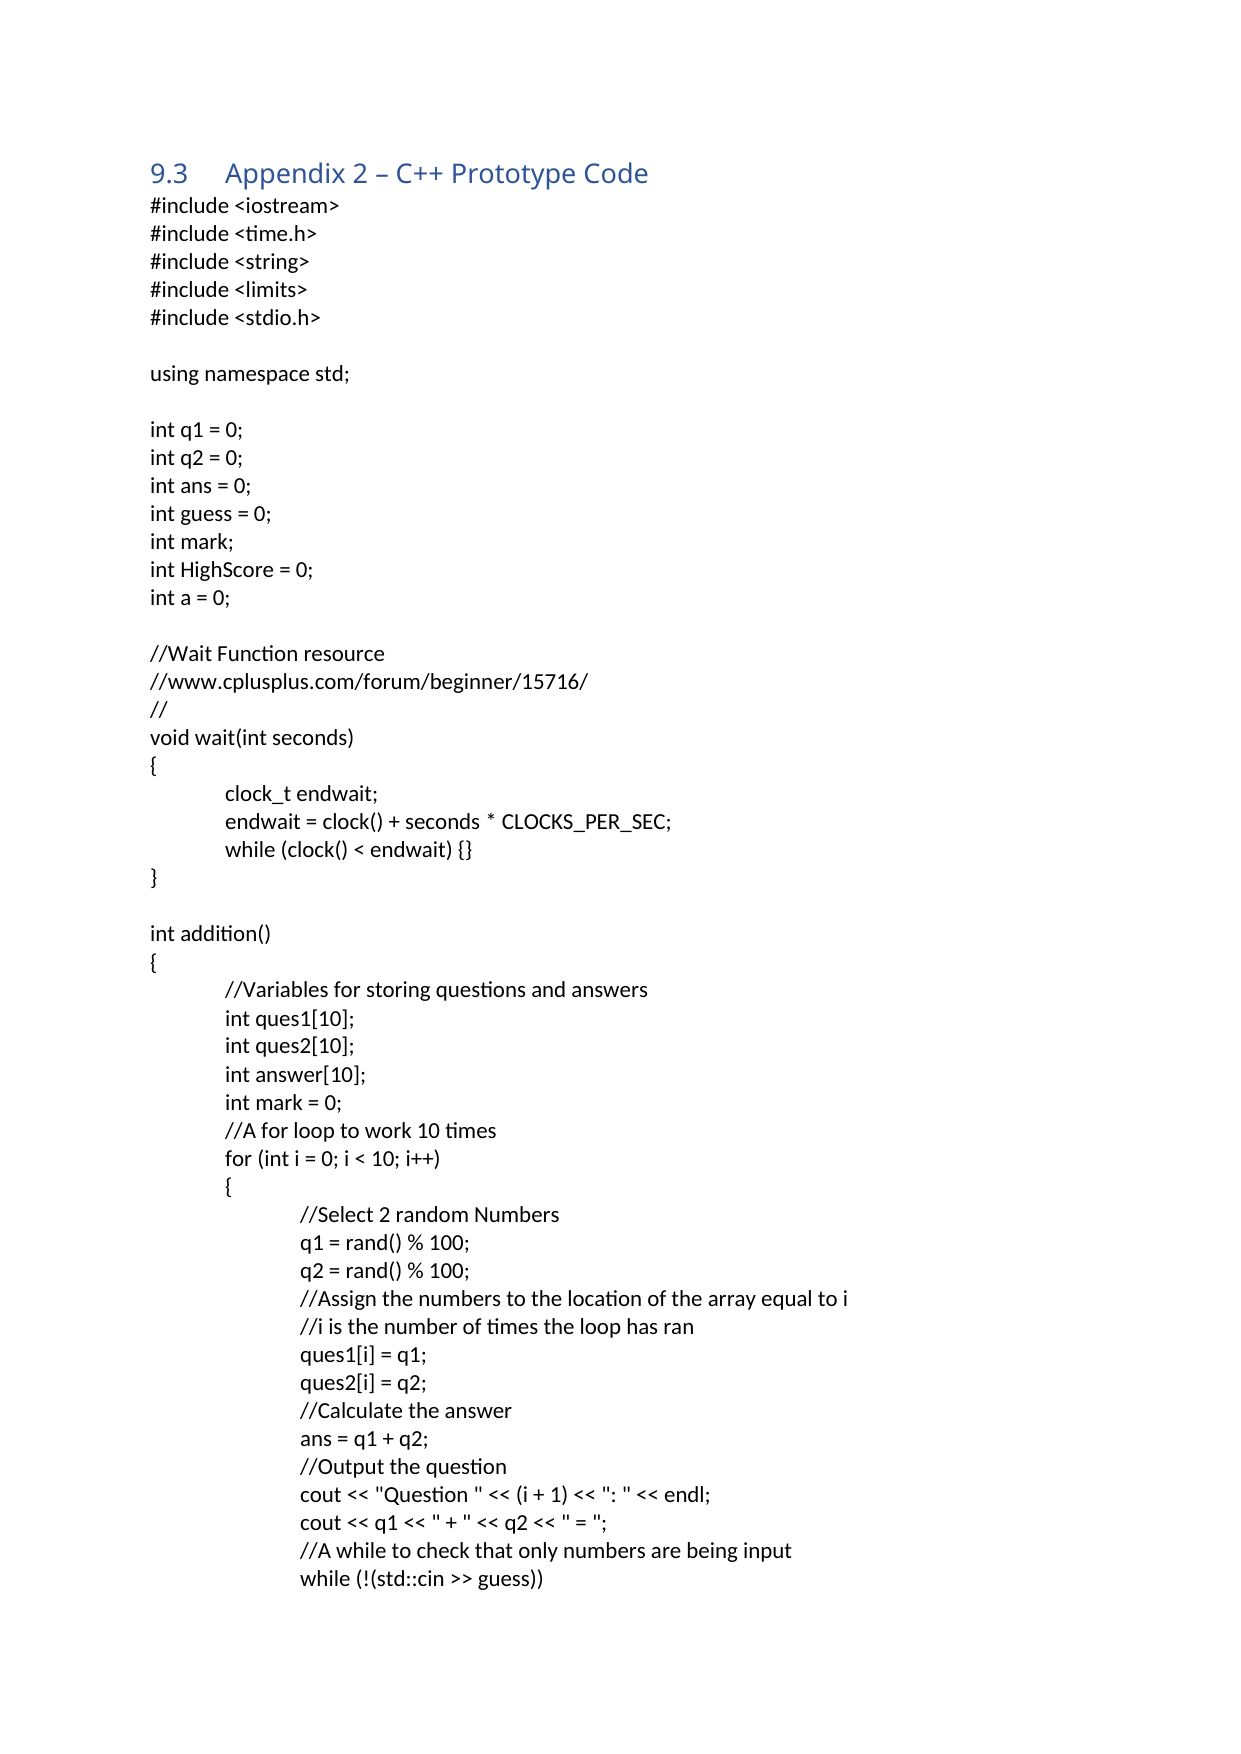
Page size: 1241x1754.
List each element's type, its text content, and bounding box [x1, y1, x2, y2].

text //Wait Function resource [150, 639, 1090, 667]
text //Output the question [150, 1452, 1090, 1480]
text //Assign the numbers to the location of the array equal to i [150, 1284, 1090, 1312]
text q1 = rand() % 100; [150, 1228, 1090, 1256]
text //Select 2 random Numbers [150, 1200, 1090, 1228]
text #include <time.h> [150, 219, 1090, 247]
subtitle 9.3 Appendix 2 – C++ Prototype Code [150, 154, 1090, 191]
text void wait(int seconds) [150, 723, 1090, 751]
text int a = 0; [150, 583, 1090, 611]
text int HighScore = 0; [150, 555, 1090, 583]
text //A while to check that only numbers are being input [150, 1536, 1090, 1564]
text while (!(std::cin >> guess)) [150, 1564, 1090, 1592]
text int mark; [150, 527, 1090, 555]
text //www.cplusplus.com/forum/beginner/15716/ [150, 667, 1090, 695]
text { [150, 751, 1090, 779]
text #include <stdio.h> [150, 303, 1090, 331]
text cout << q1 << " + " << q2 << " = "; [150, 1508, 1090, 1536]
text int ques1[10]; [150, 1004, 1090, 1032]
text q2 = rand() % 100; [150, 1256, 1090, 1284]
text //A for loop to work 10 times [150, 1116, 1090, 1144]
text int addition() [150, 919, 1090, 948]
text int guess = 0; [150, 499, 1090, 527]
text int q2 = 0; [150, 443, 1090, 471]
text clock_t endwait; [150, 779, 1090, 807]
text } [150, 863, 1090, 892]
text { [150, 948, 1090, 976]
text ans = q1 + q2; [150, 1424, 1090, 1452]
text int mark = 0; [150, 1088, 1090, 1116]
text #include <string> [150, 247, 1090, 275]
text cout << "Question " << (i + 1) << ": " << endl; [150, 1480, 1090, 1508]
text //Variables for storing questions and answers [150, 976, 1090, 1004]
text //Calculate the answer [150, 1396, 1090, 1424]
text #include <iostream> [150, 191, 1090, 219]
text int q1 = 0; [150, 415, 1090, 443]
text int ques2[10]; [150, 1032, 1090, 1060]
text while (clock() < endwait) {} [150, 836, 1090, 863]
text int answer[10]; [150, 1060, 1090, 1088]
text for (int i = 0; i < 10; i++) [150, 1144, 1090, 1172]
text endwait = clock() + seconds * CLOCKS_PER_SEC; [150, 807, 1090, 836]
text { [150, 1172, 1090, 1200]
text using namespace std; [150, 359, 1090, 387]
text ques1[i] = q1; [150, 1340, 1090, 1368]
text #include <limits> [150, 275, 1090, 303]
text // [150, 695, 1090, 723]
text int ans = 0; [150, 471, 1090, 499]
text //i is the number of times the loop has ran [150, 1312, 1090, 1340]
text ques2[i] = q2; [150, 1368, 1090, 1396]
